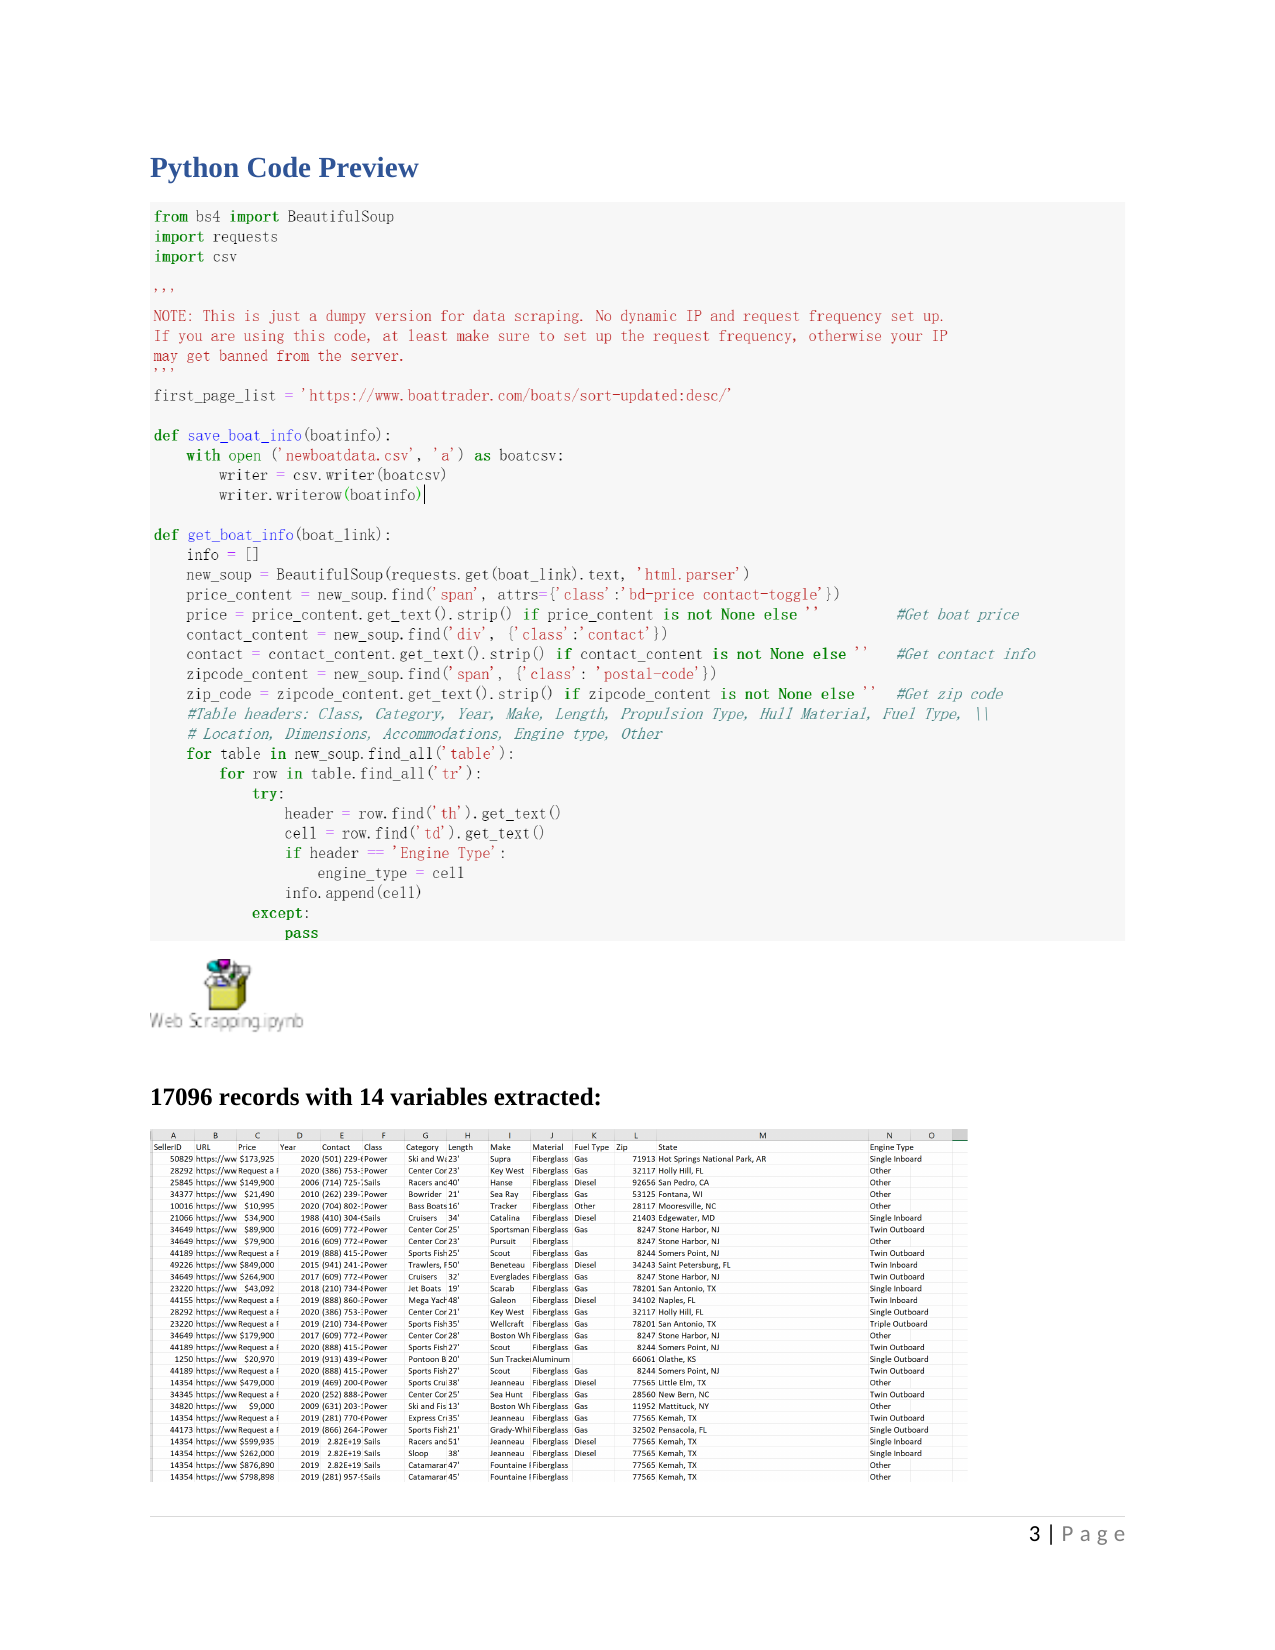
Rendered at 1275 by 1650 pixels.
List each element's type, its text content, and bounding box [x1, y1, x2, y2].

text Python Code Preview [150, 150, 1125, 183]
text 17096 records with 14 variables extracted: [150, 1082, 1125, 1111]
picture [150, 1129, 968, 1482]
picture [150, 202, 1125, 941]
